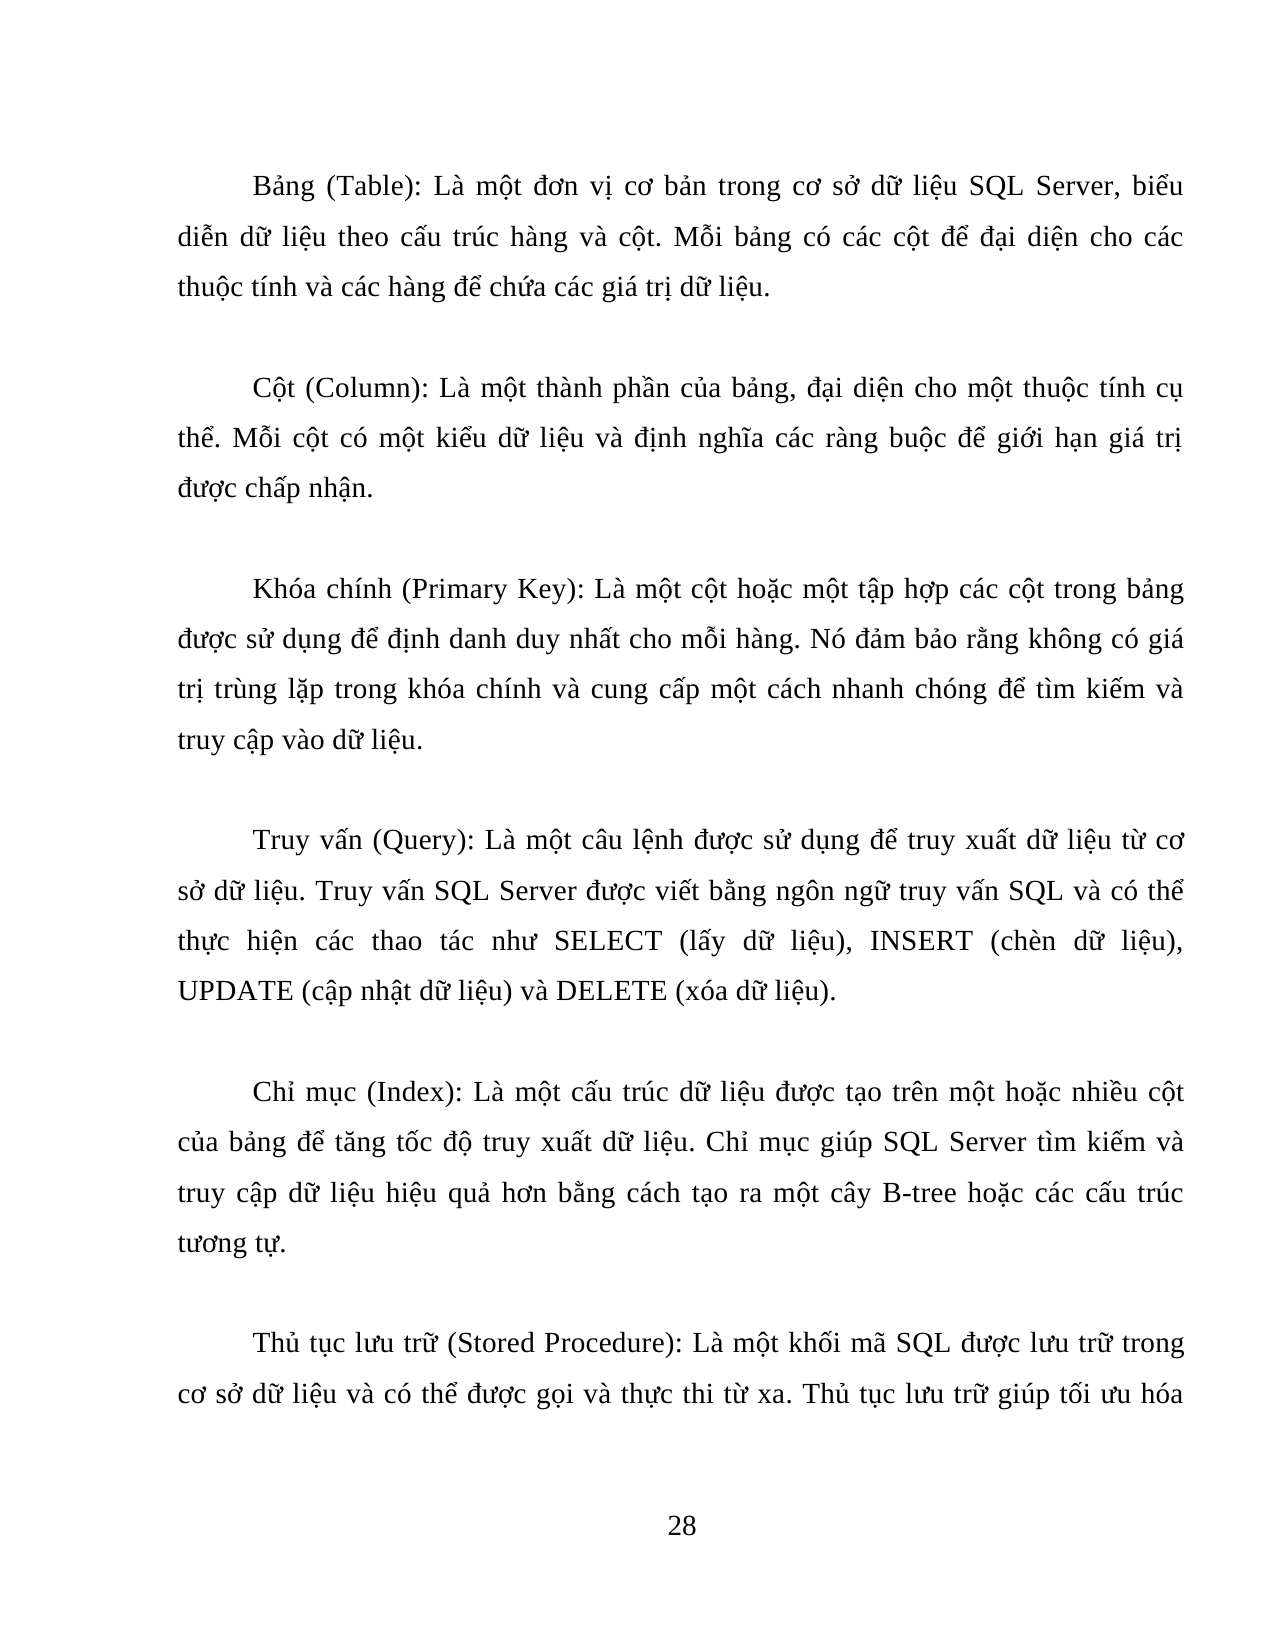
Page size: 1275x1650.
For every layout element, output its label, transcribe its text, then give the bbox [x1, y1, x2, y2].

text Truy vấn (Query): Là một câu lệnh được sử dụng để truy xuất dữ liệu từ cơ sở dữ liệu. Truy vấn SQL Server được viết bằng ngôn ngữ truy vấn SQL và có thể thực hiện các thao tác như SELECT (lấy dữ liệu), INSERT (chèn dữ liệu), UPDATE (cập nhật dữ liệu) và DELETE (xóa dữ liệu). [177, 822, 1186, 1007]
text Khóa chính (Primary Key): Là một cột hoặc một tập hợp các cột trong bảng được sử dụng để định danh duy nhất cho mỗi hàng. Nó đảm bảo rằng không có giá trị trùng lặp trong khóa chính và cung cấp một cách nhanh chóng để tìm kiếm và truy cập vào dữ liệu. [177, 571, 1186, 755]
text Bảng (Table): Là một đơn vị cơ bản trong cơ sở dữ liệu SQL Server, biểu diễn dữ liệu theo cấu trúc hàng và cột. Mỗi bảng có các cột để đại diện cho các thuộc tính và các hàng để chứa các giá trị dữ liệu. [177, 168, 1186, 303]
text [177, 1326, 1186, 1409]
text Chỉ mục (Index): Là một cấu trúc dữ liệu được tạo trên một hoặc nhiều cột của bảng để tăng tốc độ truy xuất dữ liệu. Chỉ mục giúp SQL Server tìm kiếm và truy cập dữ liệu hiệu quả hơn bằng cách tạo ra một cây B-tree hoặc các cấu trúc tương tự. [177, 1074, 1186, 1258]
text Cột (Column): Là một thành phần của bảng, đại diện cho một thuộc tính cụ thể. Mỗi cột có một kiểu dữ liệu và định nghĩa các ràng buộc để giới hạn giá trị được chấp nhận. [177, 370, 1186, 504]
